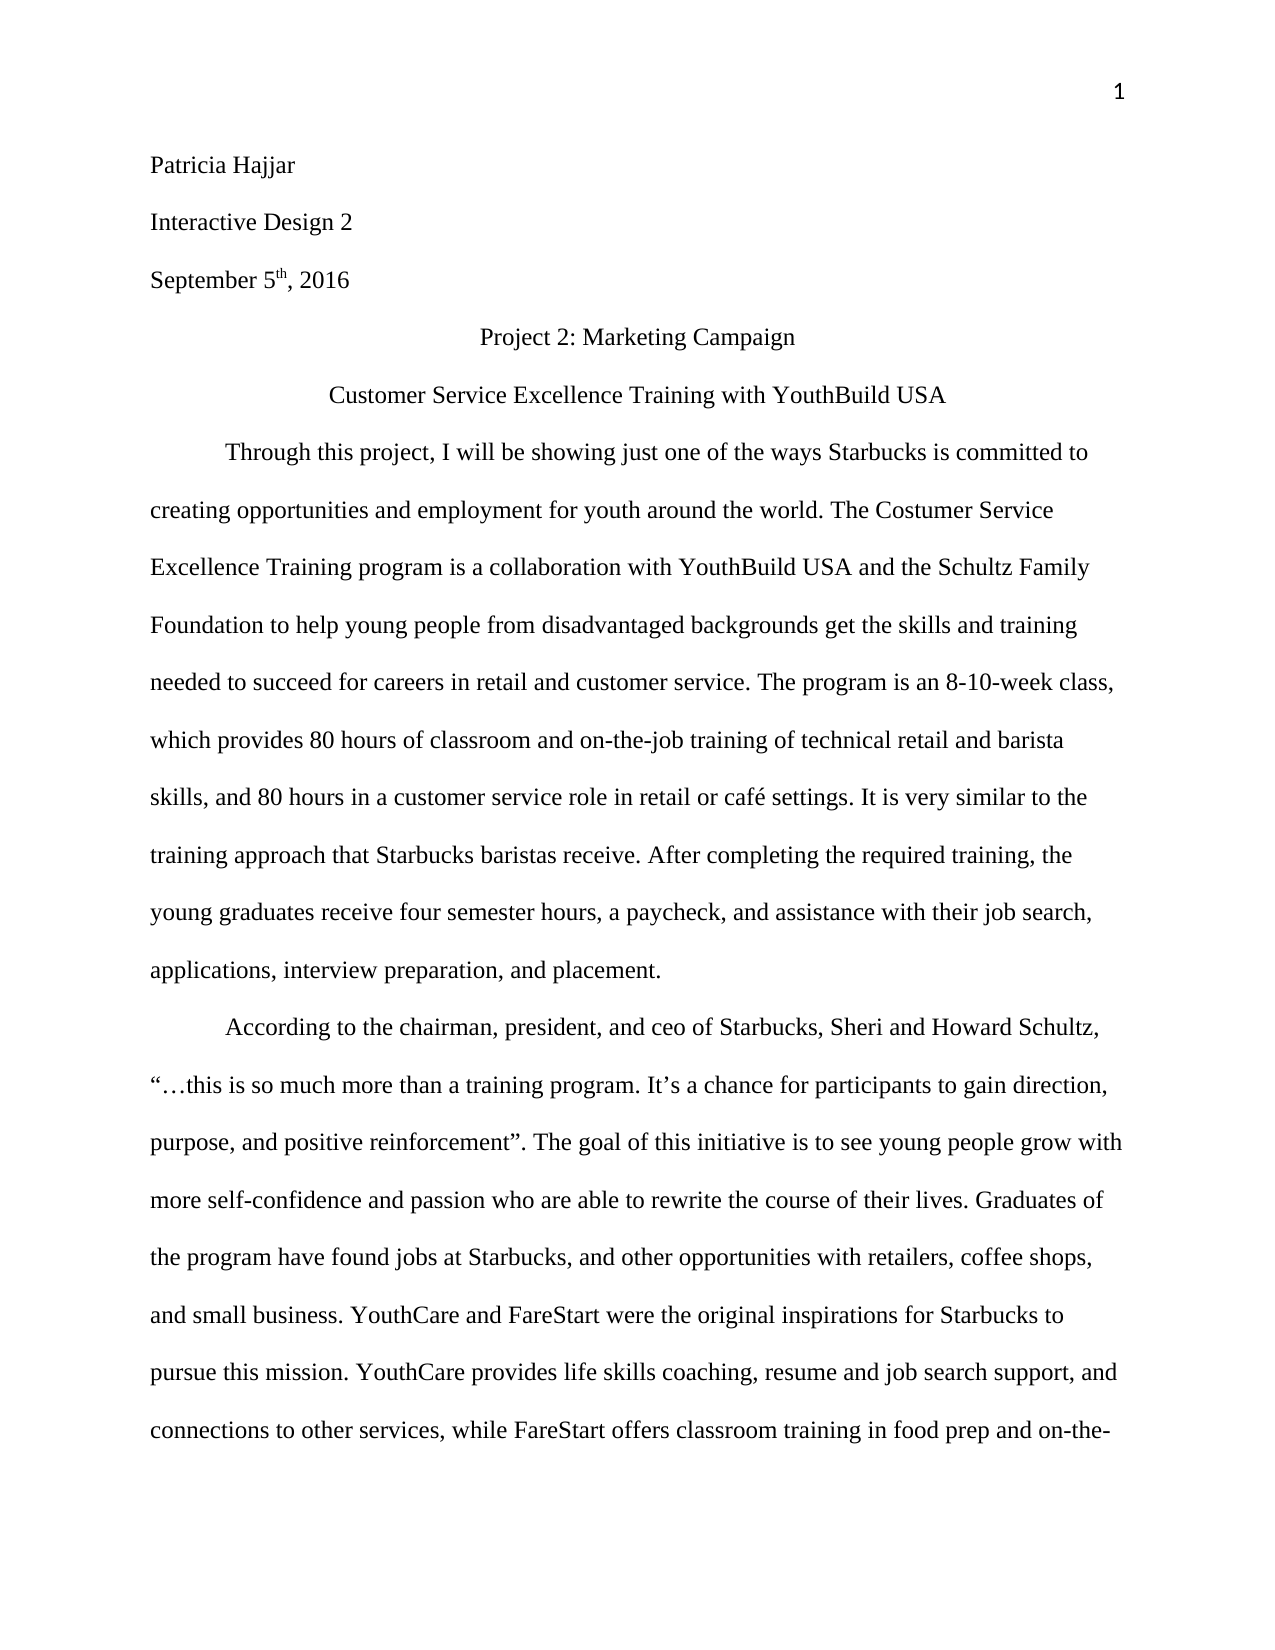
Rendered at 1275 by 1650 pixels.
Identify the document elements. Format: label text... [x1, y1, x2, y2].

text Project 2: Marketing Campaign [150, 322, 1125, 351]
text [150, 1012, 1125, 1444]
text Interactive Design 2 [150, 207, 1125, 236]
text September 5th, 2016 [150, 265, 1125, 294]
text Patricia Hajjar [150, 150, 1125, 179]
text Customer Service Excellence Training with YouthBuild USA [150, 380, 1125, 409]
text Through this project, I will be showing just one of the ways Starbucks is committed to creating opportunities and employment for youth around the world. The Costumer Service Excellence Training program is a collaboration with YouthBuild USA and the Schultz Family Foundation to help young people from disadvantaged backgrounds get the skills and training needed to succeed for careers in retail and customer service. The program is an 8-10-week class, which provides 80 hours of classroom and on-the-job training of technical retail and barista skills, and 80 hours in a customer service role in retail or café settings. It is very similar to the training approach that Starbucks baristas receive. After completing the required training, the young graduates receive four semester hours, a paycheck, and assistance with their job search, applications, interview preparation, and placement. [150, 437, 1125, 984]
